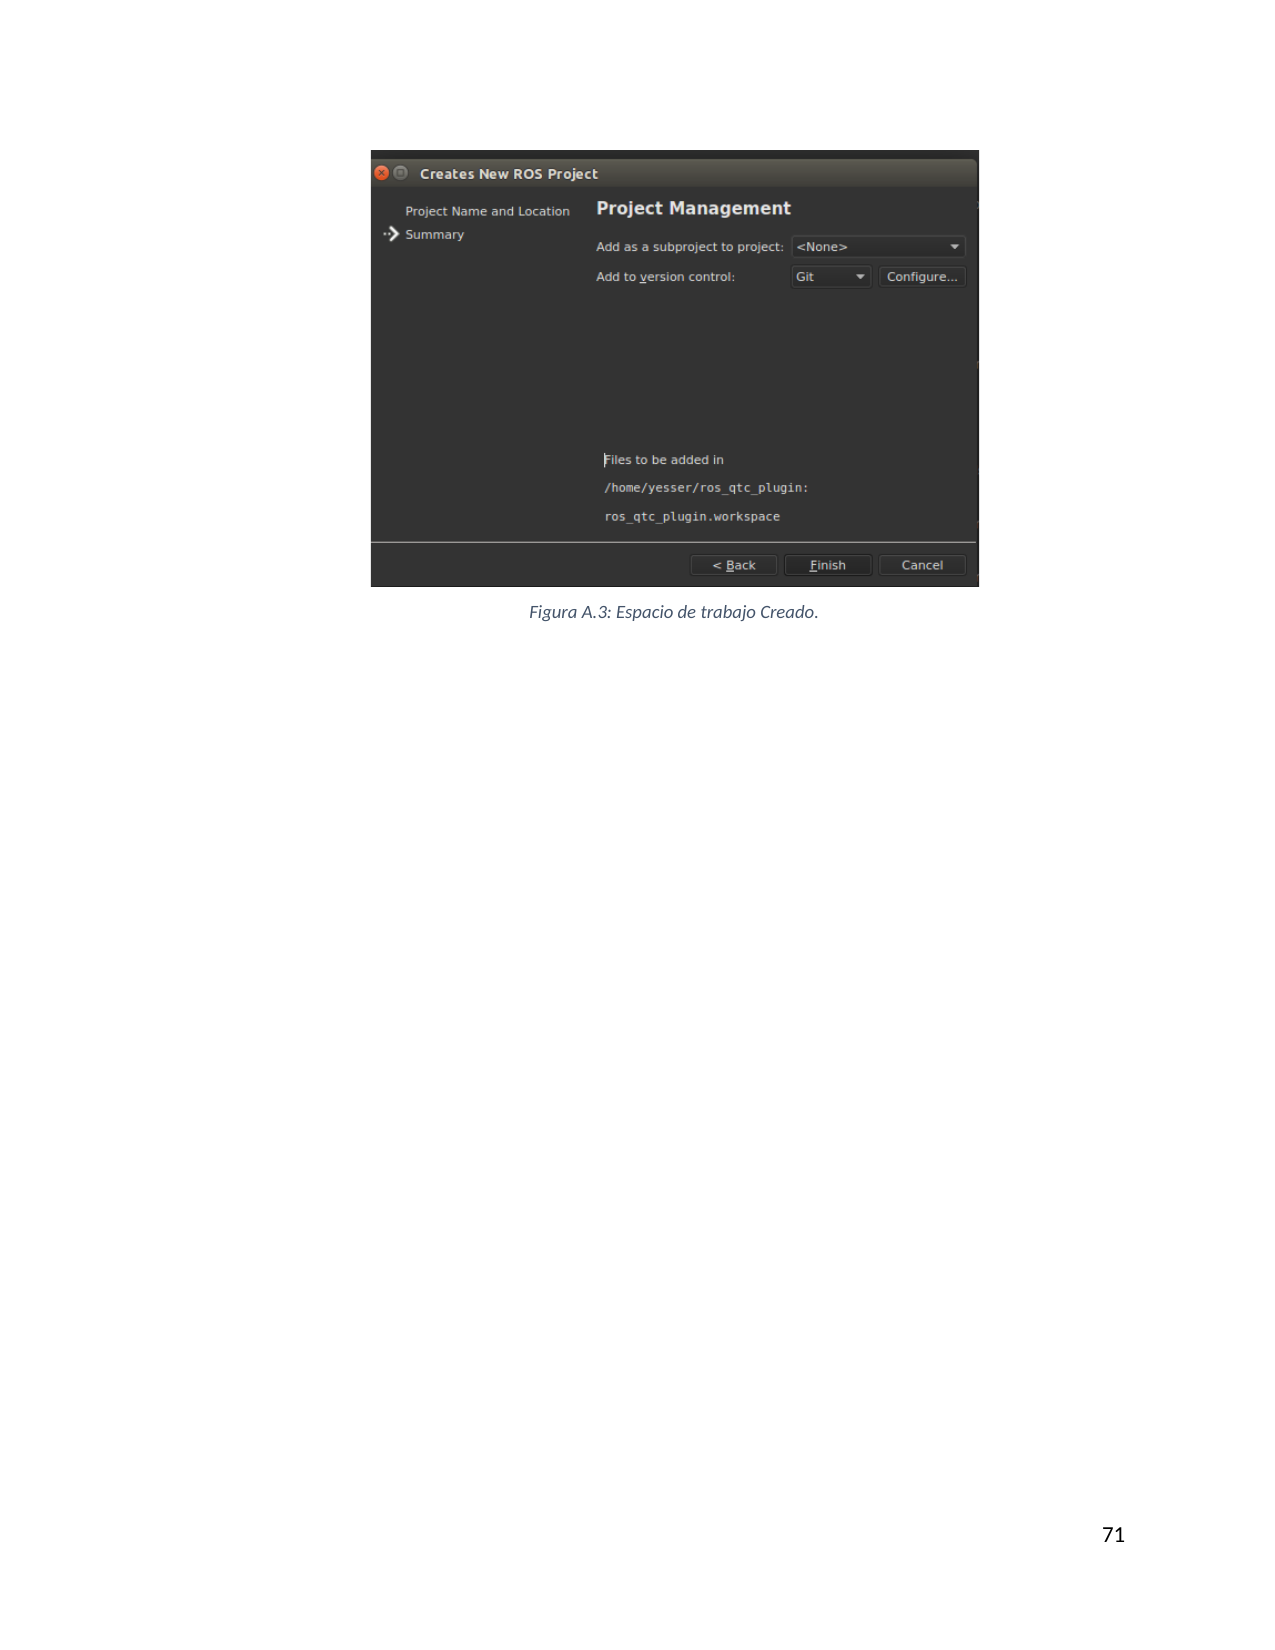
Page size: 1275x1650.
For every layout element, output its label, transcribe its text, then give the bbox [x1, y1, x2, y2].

text Figura A.3: Espacio de trabajo Creado. [225, 600, 1125, 623]
picture [370, 150, 980, 587]
